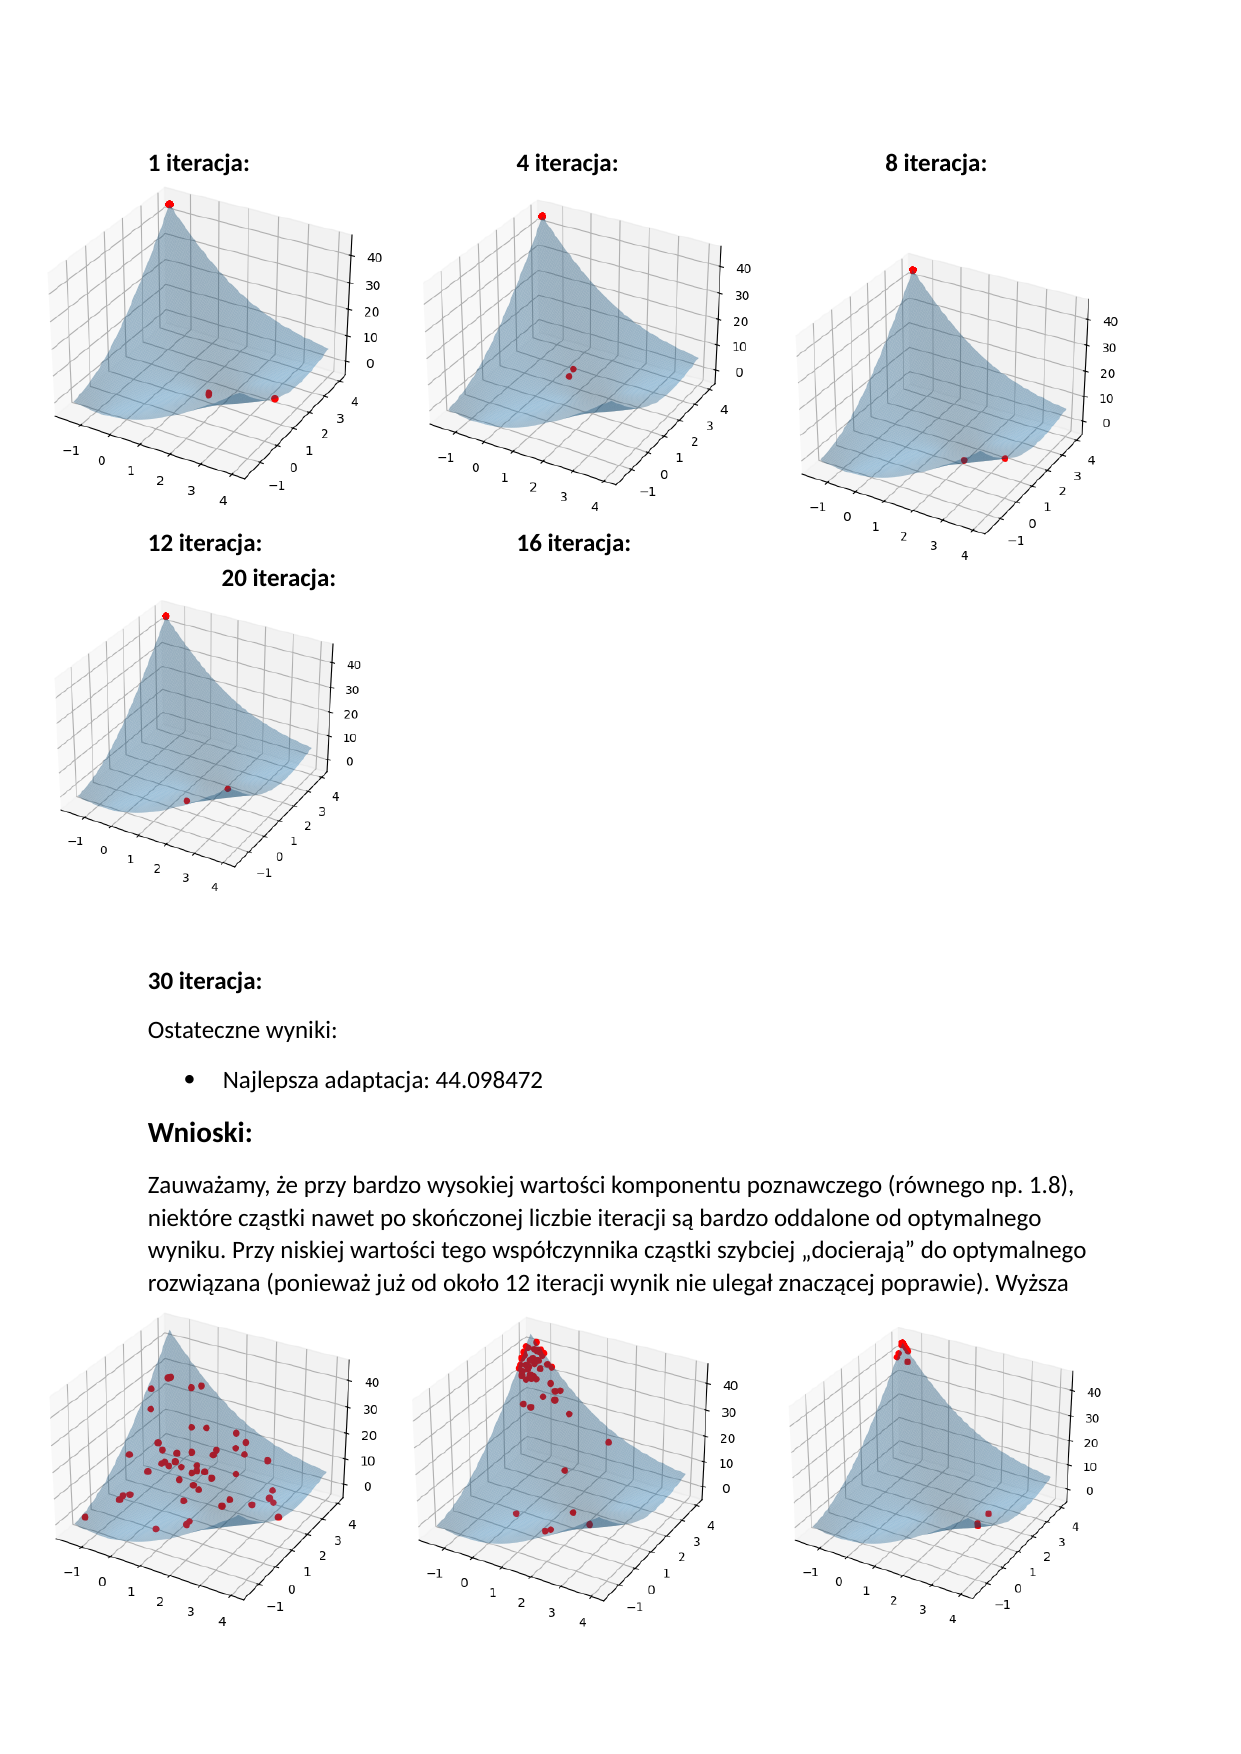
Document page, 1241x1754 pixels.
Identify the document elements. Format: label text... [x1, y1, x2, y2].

picture [785, 1327, 1104, 1625]
text 1 iteracja: 4 iteracja: 8 iteracja: [148, 148, 1093, 178]
picture [789, 251, 1121, 562]
list Najlepsza adaptacja: 44.098472 [185, 1064, 1093, 1095]
picture [407, 1314, 739, 1630]
picture [37, 1312, 383, 1628]
picture [417, 195, 755, 515]
picture [38, 186, 383, 509]
picture [45, 598, 363, 894]
text Wnioski: [148, 1114, 1093, 1149]
text 30 iteracja: [148, 965, 1093, 996]
text Ostateczne wyniki: [148, 1014, 1093, 1045]
